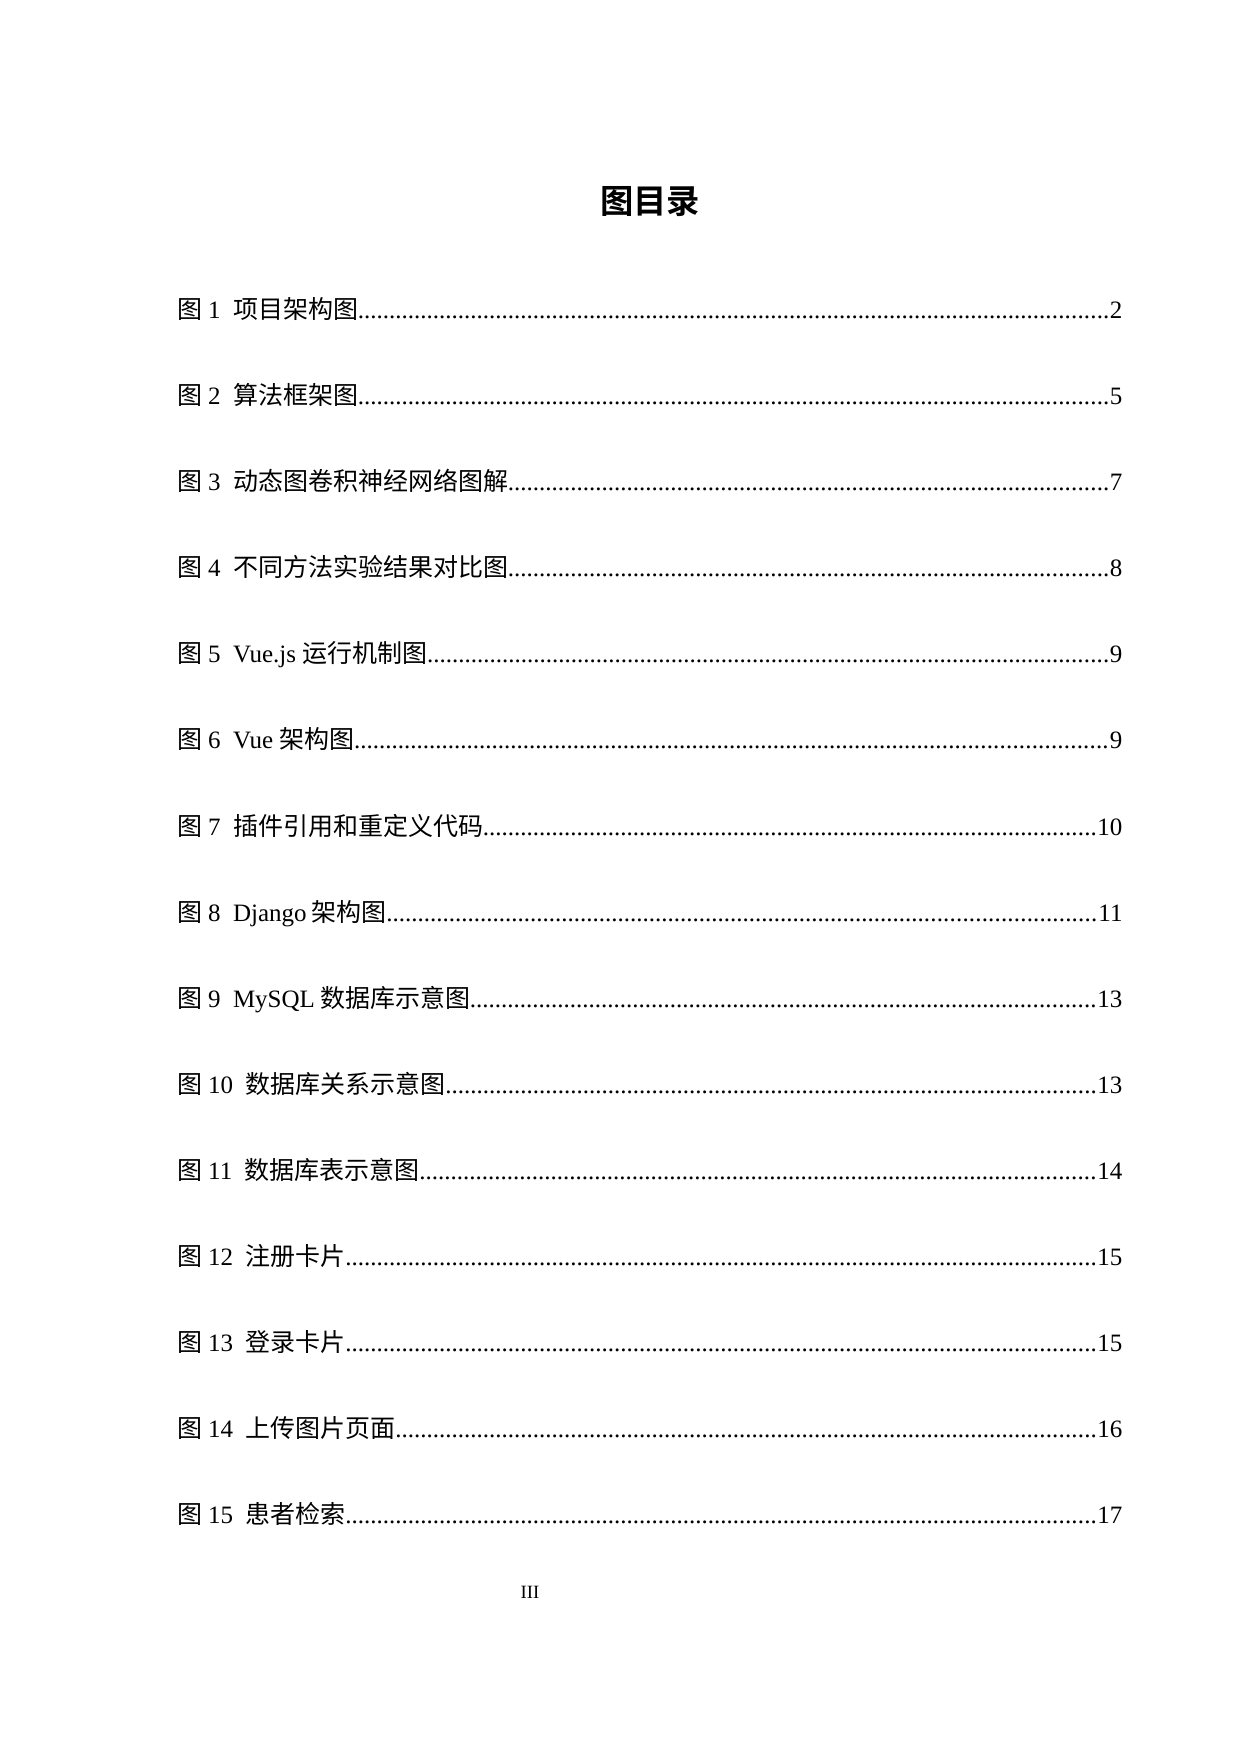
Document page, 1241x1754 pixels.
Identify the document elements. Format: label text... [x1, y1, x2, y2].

text 图 13 登录卡片 15 [177, 1306, 1122, 1374]
text 图 15 患者检索 17 [177, 1478, 1122, 1546]
text 图 8 Django架构图 11 [177, 876, 1122, 944]
text 图 14 上传图片页面 16 [177, 1392, 1122, 1460]
text 图 6 Vue 架构图 9 [177, 704, 1122, 772]
text 图 1 项目架构图 2 [177, 274, 1122, 342]
text 图 7 插件引用和重定义代码 10 [177, 790, 1122, 858]
text 图 3 动态图卷积神经网络图解 7 [177, 446, 1122, 514]
text 图 4 不同方法实验结果对比图 8 [177, 532, 1122, 600]
text 图 2 算法框架图 5 [177, 360, 1122, 428]
text 图 12 注册卡片 15 [177, 1220, 1122, 1288]
text 图 11 数据库表示意图 14 [177, 1134, 1122, 1202]
text 图 5 Vue.js 运行机制图 9 [177, 618, 1122, 686]
subtitle 图目录 [177, 165, 1122, 233]
text 图 10 数据库关系示意图 13 [177, 1048, 1122, 1116]
text 图 9 MySQL数据库示意图 13 [177, 962, 1122, 1030]
